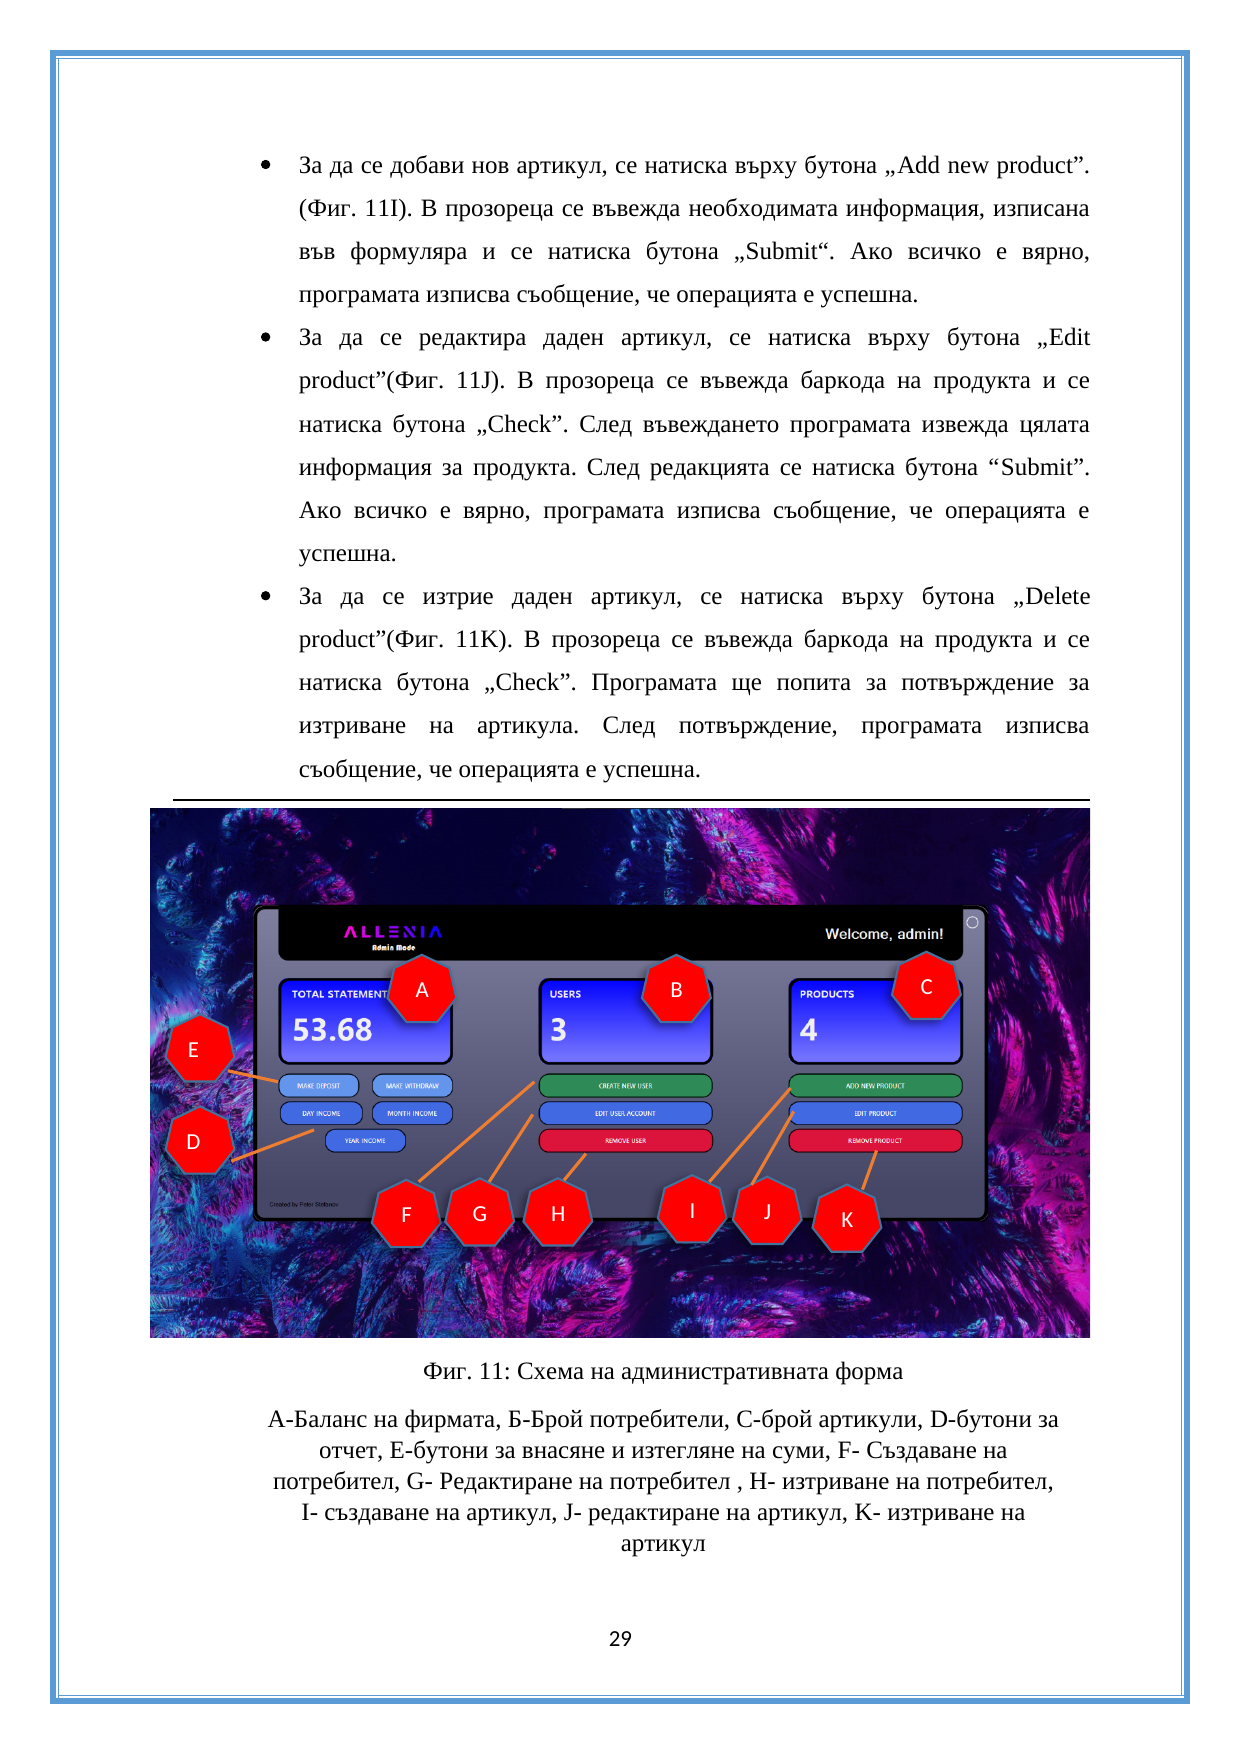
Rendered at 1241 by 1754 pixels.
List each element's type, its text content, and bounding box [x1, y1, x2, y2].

list За да се изтрие даден артикул, се натиска върху бутона „Delete product”(Фиг. 11K). В прозореца се въвежда баркода на продукта и се натиска бутона „Check”. Програмата ще попита за потвърждение за изтриване на артикула. След потвърждение, програмата изписва съобщение, че операцията е успешна. [261, 581, 1090, 782]
picture [150, 808, 1091, 1338]
list За да се добави нов артикул, се натиска върху бутона „Add new product”. (Фиг. 11I). В прозореца се въвежда необходимата информация, изписана във формуляра и се натиска бутона „Submit“. Ако всичко е вярно, програмата изписва съобщение, че операцията е успешна. [261, 150, 1090, 308]
list За да се редактира даден артикул, се натиска върху бутона „Edit product”(Фиг. 11J). В прозореца се въвежда баркода на продукта и се натиска бутона „Check”. След въвеждането програмата извежда цялата информация за продукта. След редакцията се натиска бутона “Submit”. Ако всичко е вярно, програмата изписва съобщение, че операцията е успешна. [261, 322, 1090, 567]
